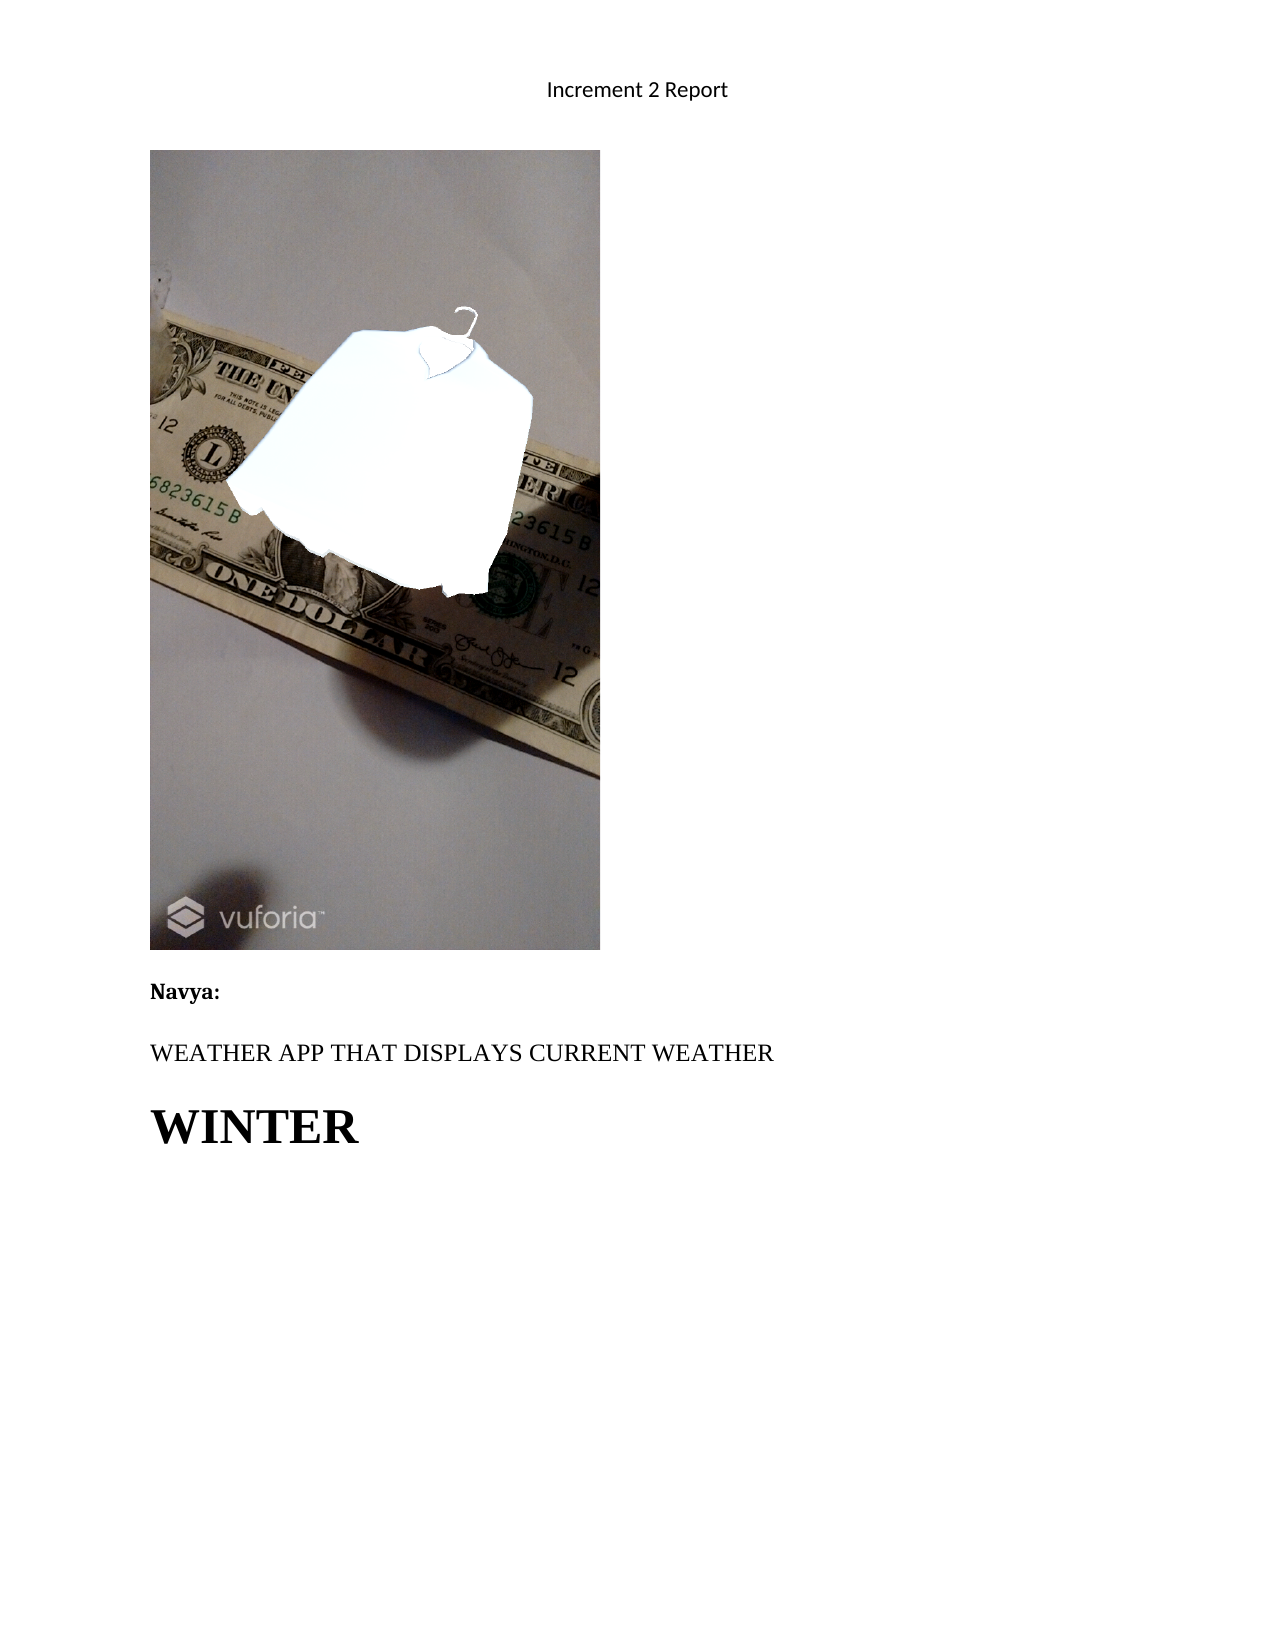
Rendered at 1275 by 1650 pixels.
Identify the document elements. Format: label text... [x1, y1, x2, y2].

text WEATHER APP THAT DISPLAYS CURRENT WEATHER [150, 1038, 1125, 1067]
subtitle WINTER [150, 1096, 1125, 1154]
subtitle Navya: [150, 979, 1125, 1006]
picture [150, 150, 600, 950]
